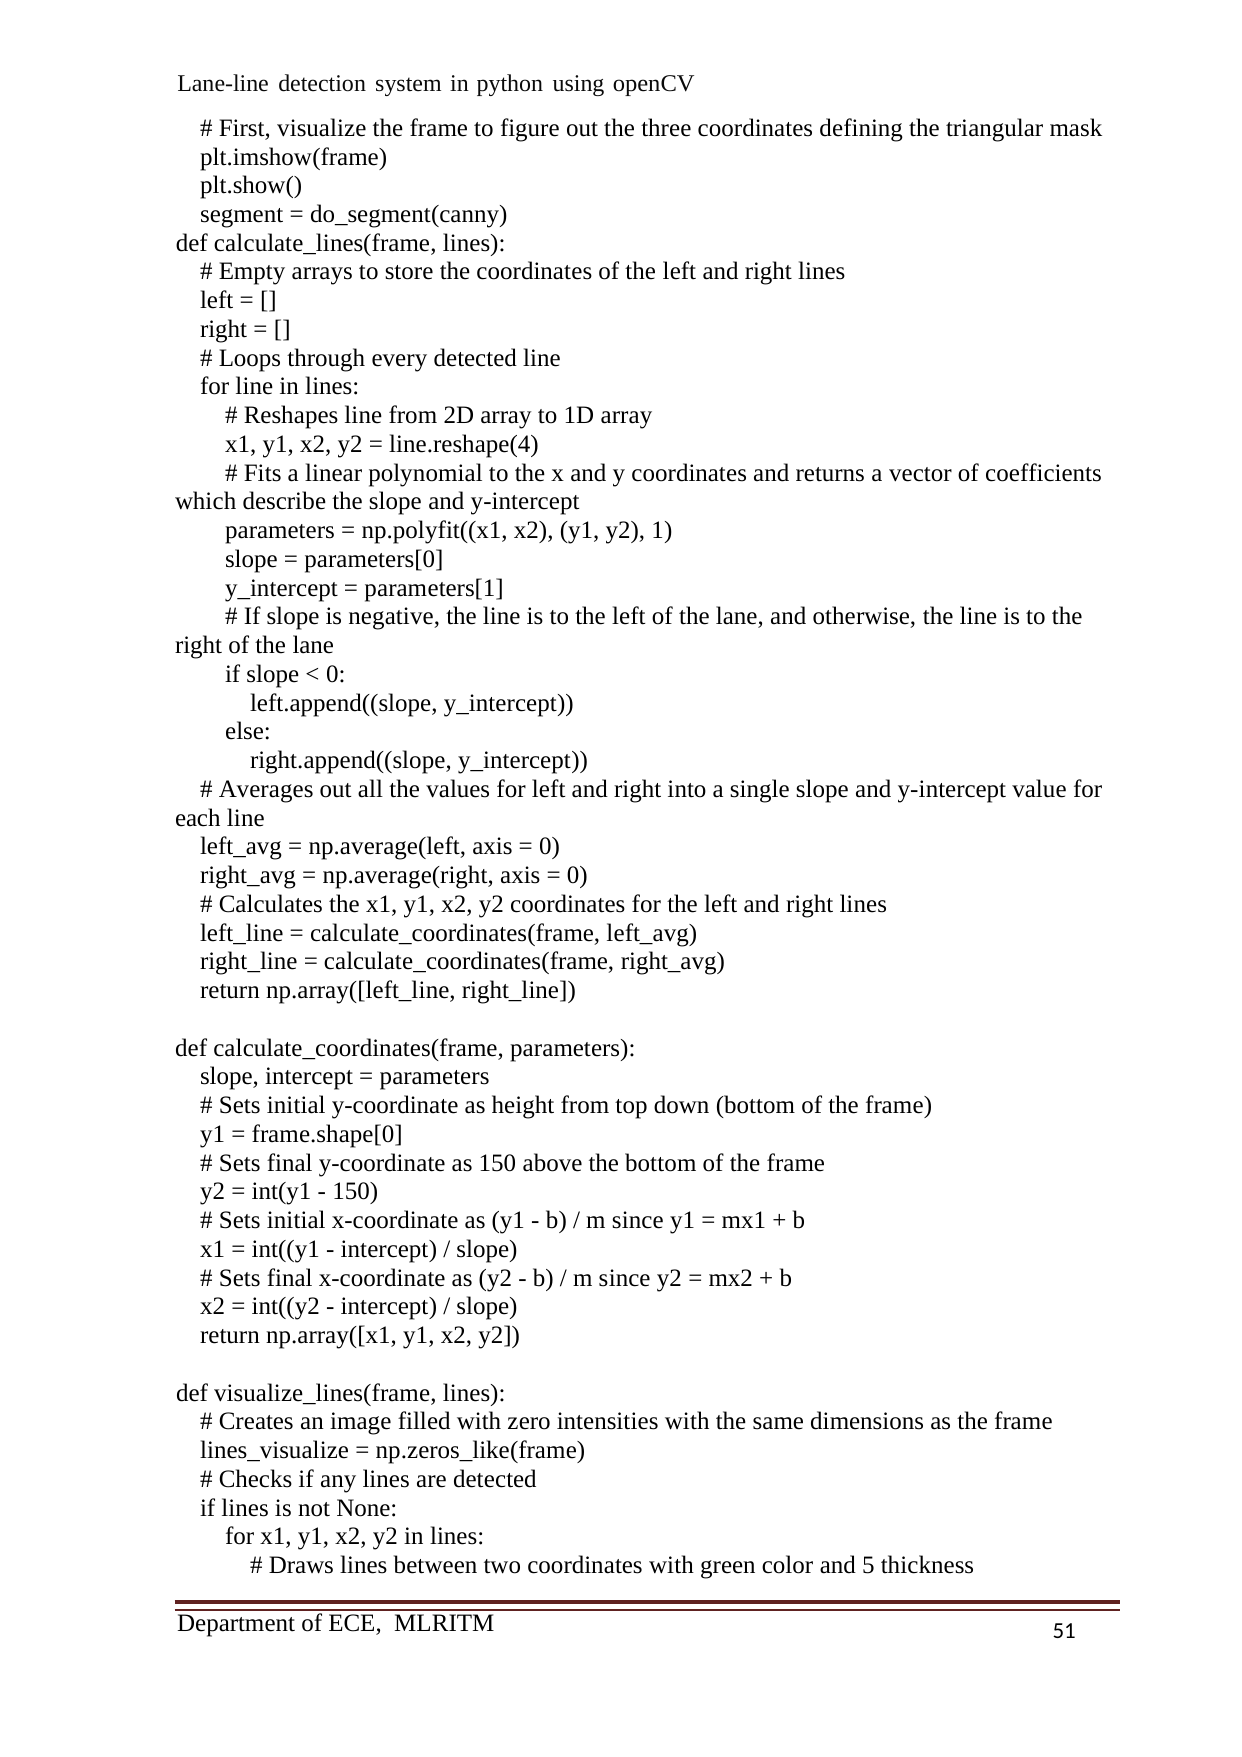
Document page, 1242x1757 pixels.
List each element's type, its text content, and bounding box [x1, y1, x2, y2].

text left_avg = np.average(left, axis = 0) [200, 831, 1154, 860]
text right.append((slope, y_intercept)) [250, 745, 1154, 774]
text # Sets initial x-coordinate as (y1 - b) / m since y1 = mx1 + b x1 = int((y1 - intercept) / slope) [200, 1205, 811, 1263]
text segment = do_segment(canny) [200, 199, 1154, 228]
text # Fits a linear polynomial to the x and y coordinates and returns a vector of coefficients which describe the slope and y-intercept [175, 458, 1107, 515]
text # Creates an image filled with zero intensities with the same dimensions as the frame lines_visualize = np.zeros_like(frame) [200, 1406, 1058, 1464]
text slope, intercept = parameters [200, 1061, 1154, 1090]
text # First, visualize the frame to figure out the three coordinates defining the triangular mask plt.imshow(frame) [200, 113, 1107, 170]
text # Loops through every detected line for line in lines: [200, 343, 567, 400]
text def calculate_lines(frame, lines): [171, 228, 510, 256]
text else: [225, 716, 1154, 745]
text right_line = calculate_coordinates(frame, right_avg) [200, 946, 1154, 975]
text return np.array([left_line, right_line]) [200, 975, 1154, 1004]
text right = [] [200, 314, 1154, 343]
text # Draws lines between two coordinates with green color and 5 thickness [250, 1550, 1154, 1579]
text # Empty arrays to store the coordinates of the left and right lines left = [] [200, 256, 851, 314]
text left.append((slope, y_intercept)) [250, 688, 1154, 716]
text slope = parameters[0] [225, 544, 1154, 573]
text # Sets initial y-coordinate as height from top down (bottom of the frame) [200, 1090, 1154, 1119]
text y1 = frame.shape[0] [200, 1119, 1154, 1148]
text # Averages out all the values for left and right into a single slope and y-intercept value for each line [175, 774, 1108, 831]
text def visualize_lines(frame, lines): [171, 1378, 510, 1406]
text # Checks if any lines are detected if lines is not None: [200, 1464, 543, 1521]
text # Reshapes line from 2D array to 1D array x1, y1, x2, y2 = line.reshape(4) [225, 400, 658, 458]
text parameters = np.polyfit((x1, x2), (y1, y2), 1) [225, 515, 1154, 544]
text # Calculates the x1, y1, x2, y2 coordinates for the left and right lines left_line = calculate_coordinates(frame, left_avg) [200, 889, 893, 946]
text def calculate_coordinates(frame, parameters): [175, 1033, 1154, 1061]
text # Sets final x-coordinate as (y2 - b) / m since y2 = mx2 + b x2 = int((y2 - intercept) / slope) [200, 1263, 798, 1320]
text y_intercept = parameters[1] [225, 573, 1154, 601]
text # If slope is negative, the line is to the left of the lane, and otherwise, the line is to the right of the lane [175, 601, 1088, 659]
text plt.show() [200, 170, 1154, 199]
text for x1, y1, x2, y2 in lines: [225, 1521, 1154, 1550]
text return np.array([x1, y1, x2, y2]) [200, 1320, 1154, 1349]
text if slope < 0: [225, 659, 1154, 688]
text right_avg = np.average(right, axis = 0) [200, 860, 1154, 889]
text # Sets final y-coordinate as 150 above the bottom of the frame y2 = int(y1 - 150) [200, 1148, 831, 1205]
